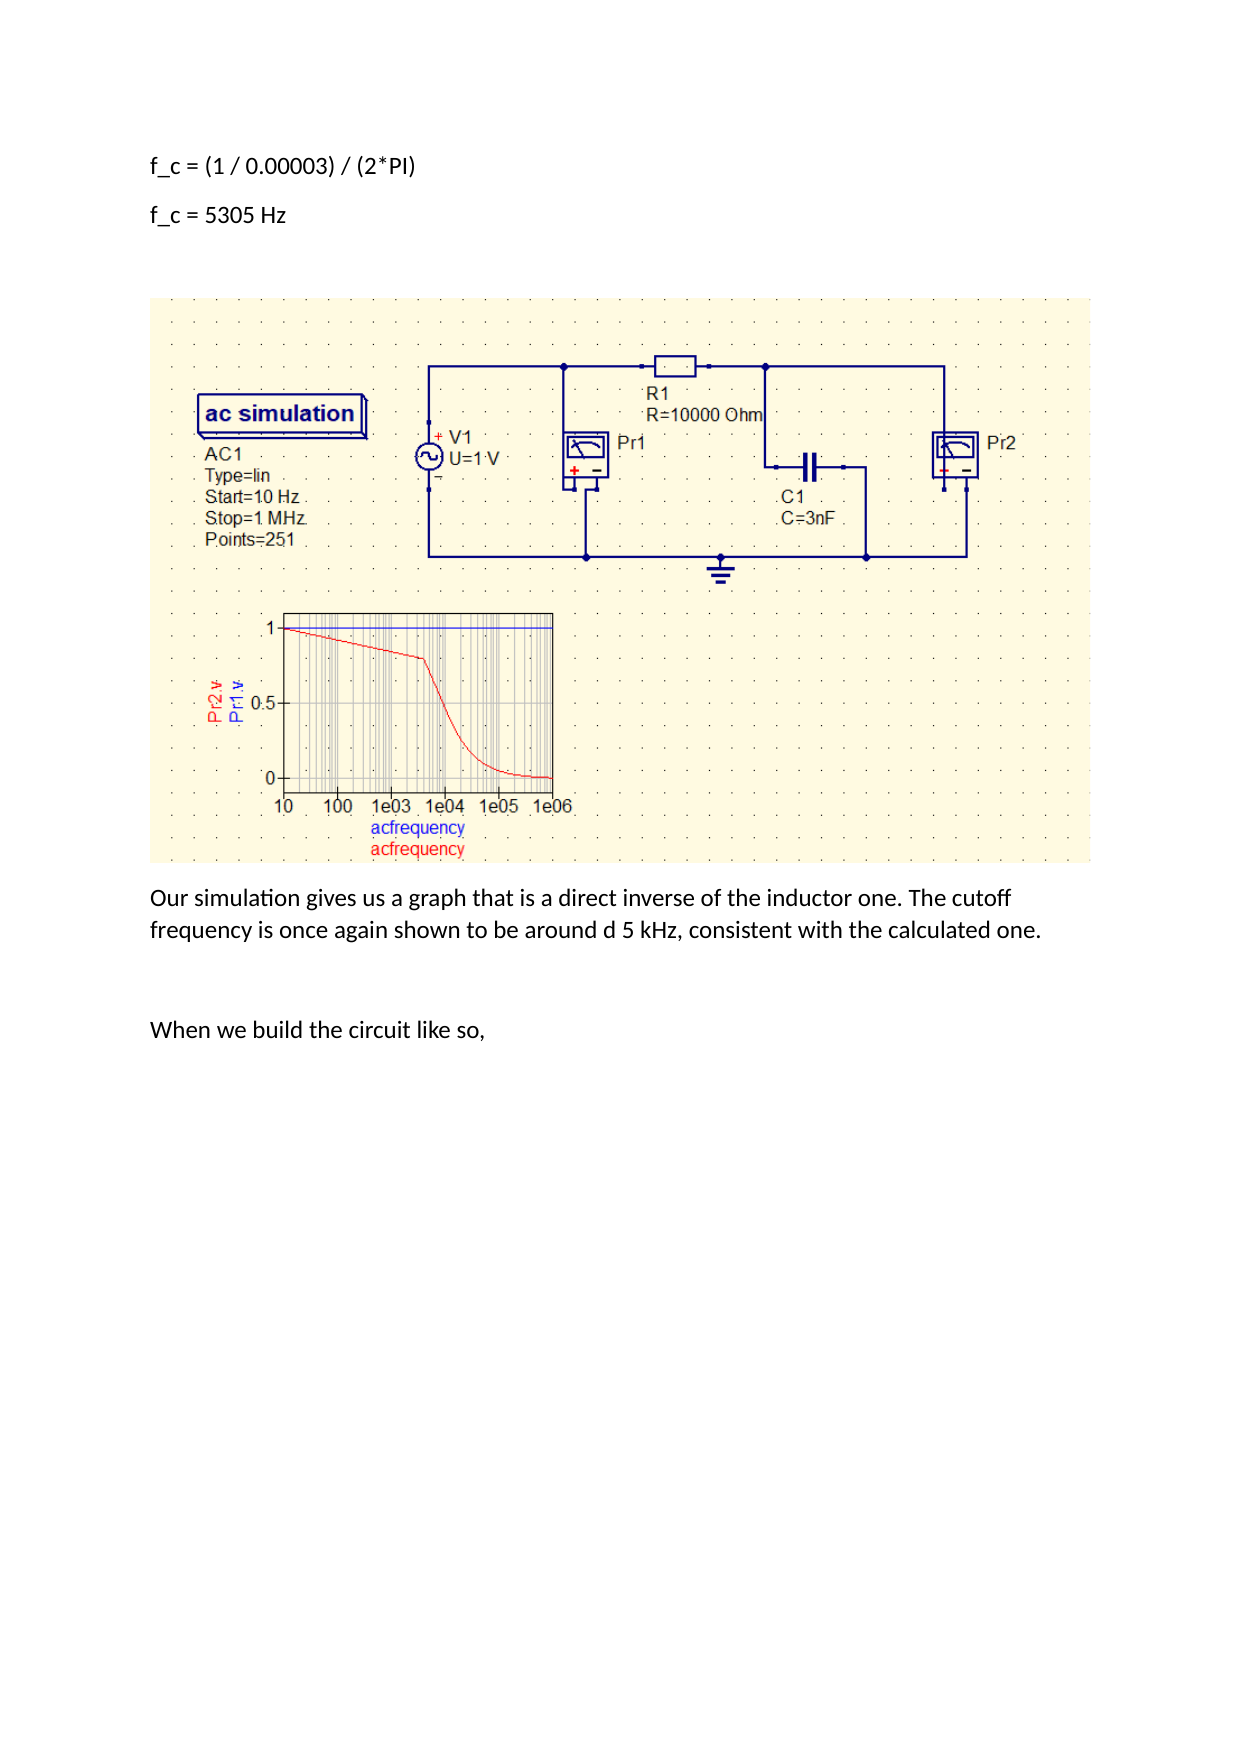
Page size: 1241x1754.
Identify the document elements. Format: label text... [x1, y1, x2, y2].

text f_c = (1 / 0.00003) / (2*PI) [150, 150, 1090, 181]
picture [150, 298, 1091, 863]
text When we build the circuit like so, [150, 1014, 1090, 1044]
text f_c = 5305 Hz [150, 199, 1090, 230]
text Our simulation gives us a graph that is a direct inverse of the inductor one. The cutoff frequency is once again shown to be around d 5 kHz, consistent with the calculated one. [150, 882, 1090, 945]
